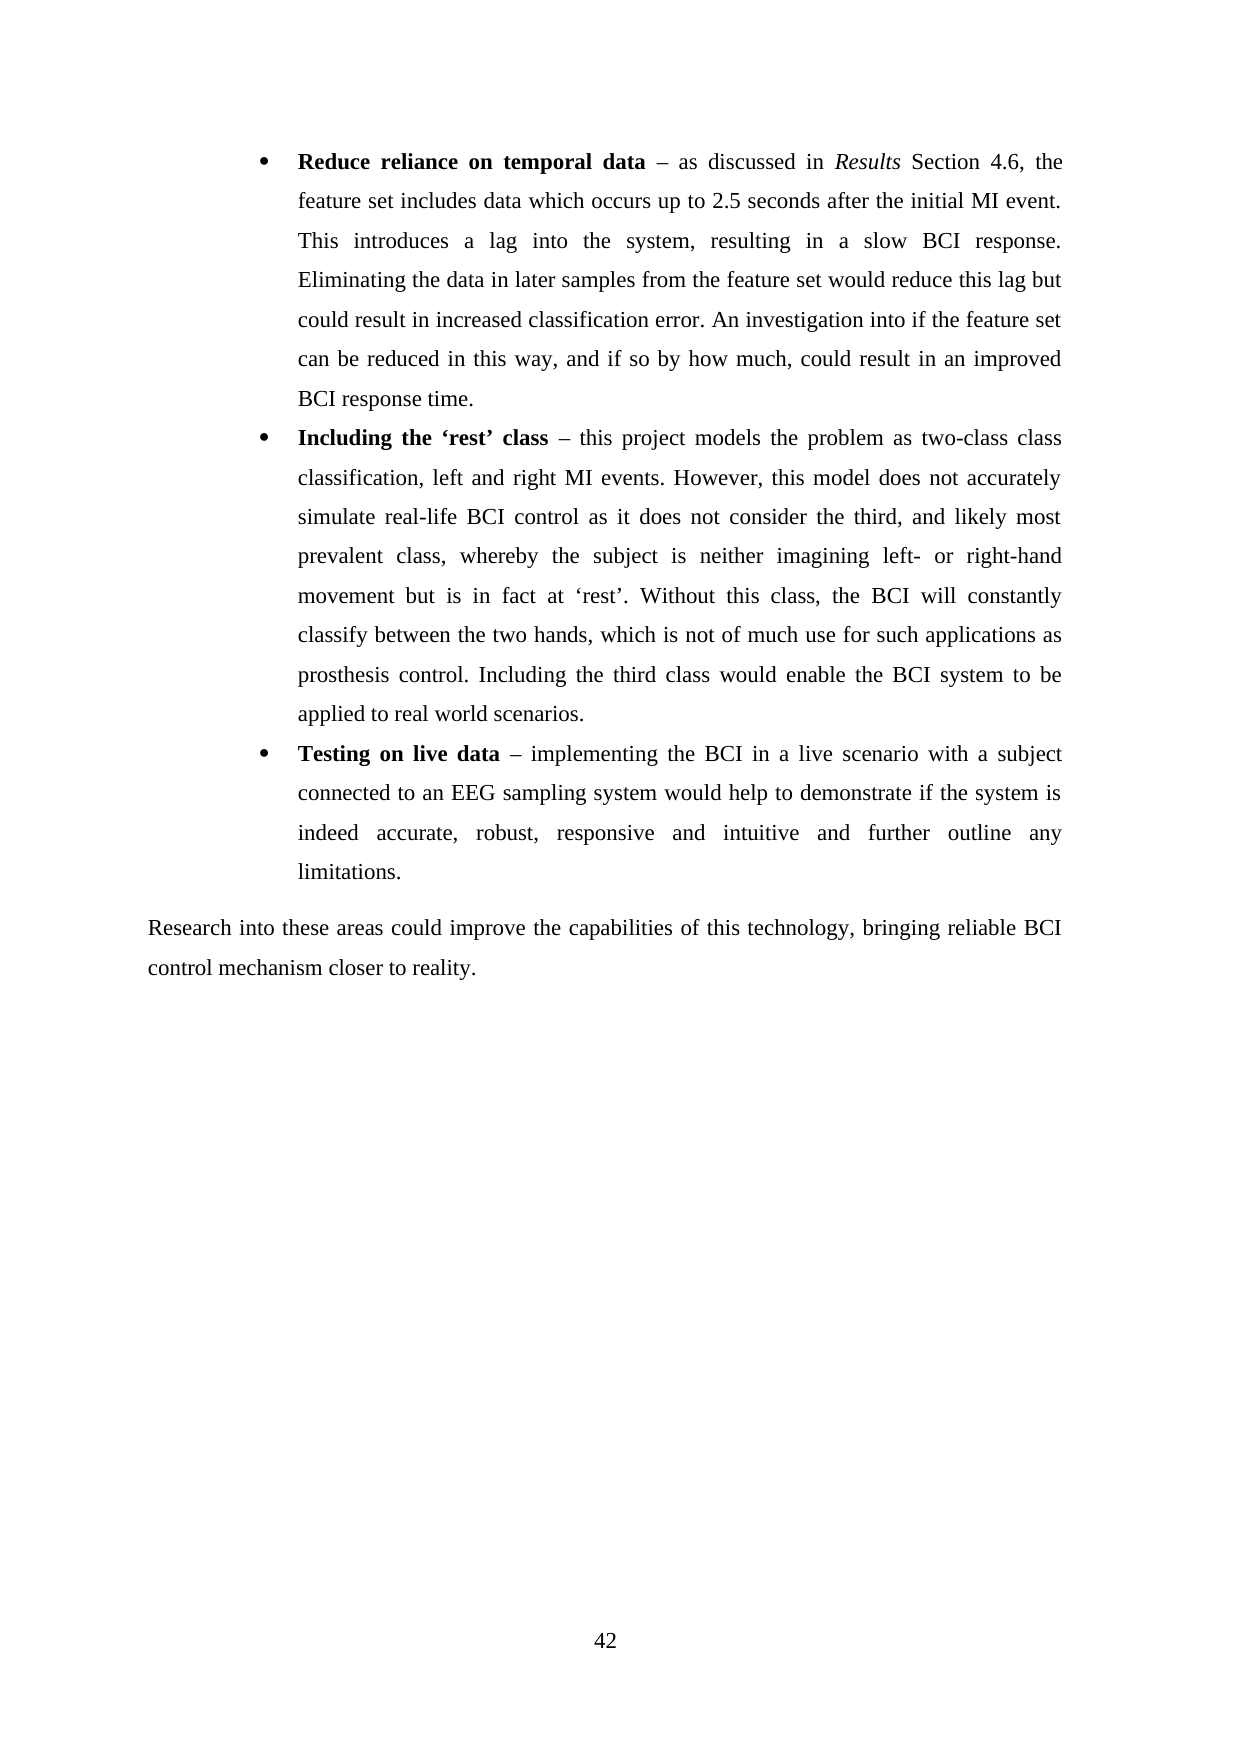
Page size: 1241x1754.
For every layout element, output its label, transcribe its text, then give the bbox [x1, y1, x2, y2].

list Reduce reliance on temporal data – as discussed in Results Section 4.6, the feature set includes data which occurs up to 2.5 seconds after the initial MI event. This introduces a lag into the system, resulting in a slow BCI response. Eliminating the data in later samples from the feature set would reduce this lag but could result in increased classification error. An investigation into if the feature set can be reduced in this way, and if so by how much, could result in an improved BCI response time. [260, 148, 1063, 411]
list Testing on live data – implementing the BCI in a live scenario with a subject connected to an EEG sampling system would help to demonstrate if the system is indeed accurate, robust, responsive and intuitive and further outline any limitations. [260, 740, 1063, 885]
text Research into these areas could improve the capabilities of this technology, bringing reliable BCI control mechanism closer to reality. [148, 914, 1063, 980]
list Including the ‘rest’ class – this project models the problem as two-class class classification, left and right MI events. However, this model does not accurately simulate real-life BCI control as it does not consider the third, and likely most prevalent class, whereby the subject is neither imagining left- or right-hand movement but is in fact at ‘rest’. Without this class, the BCI will constantly classify between the two hands, which is not of much use for such applications as prosthesis control. Including the third class would enable the BCI system to be applied to real world scenarios. [260, 424, 1063, 727]
